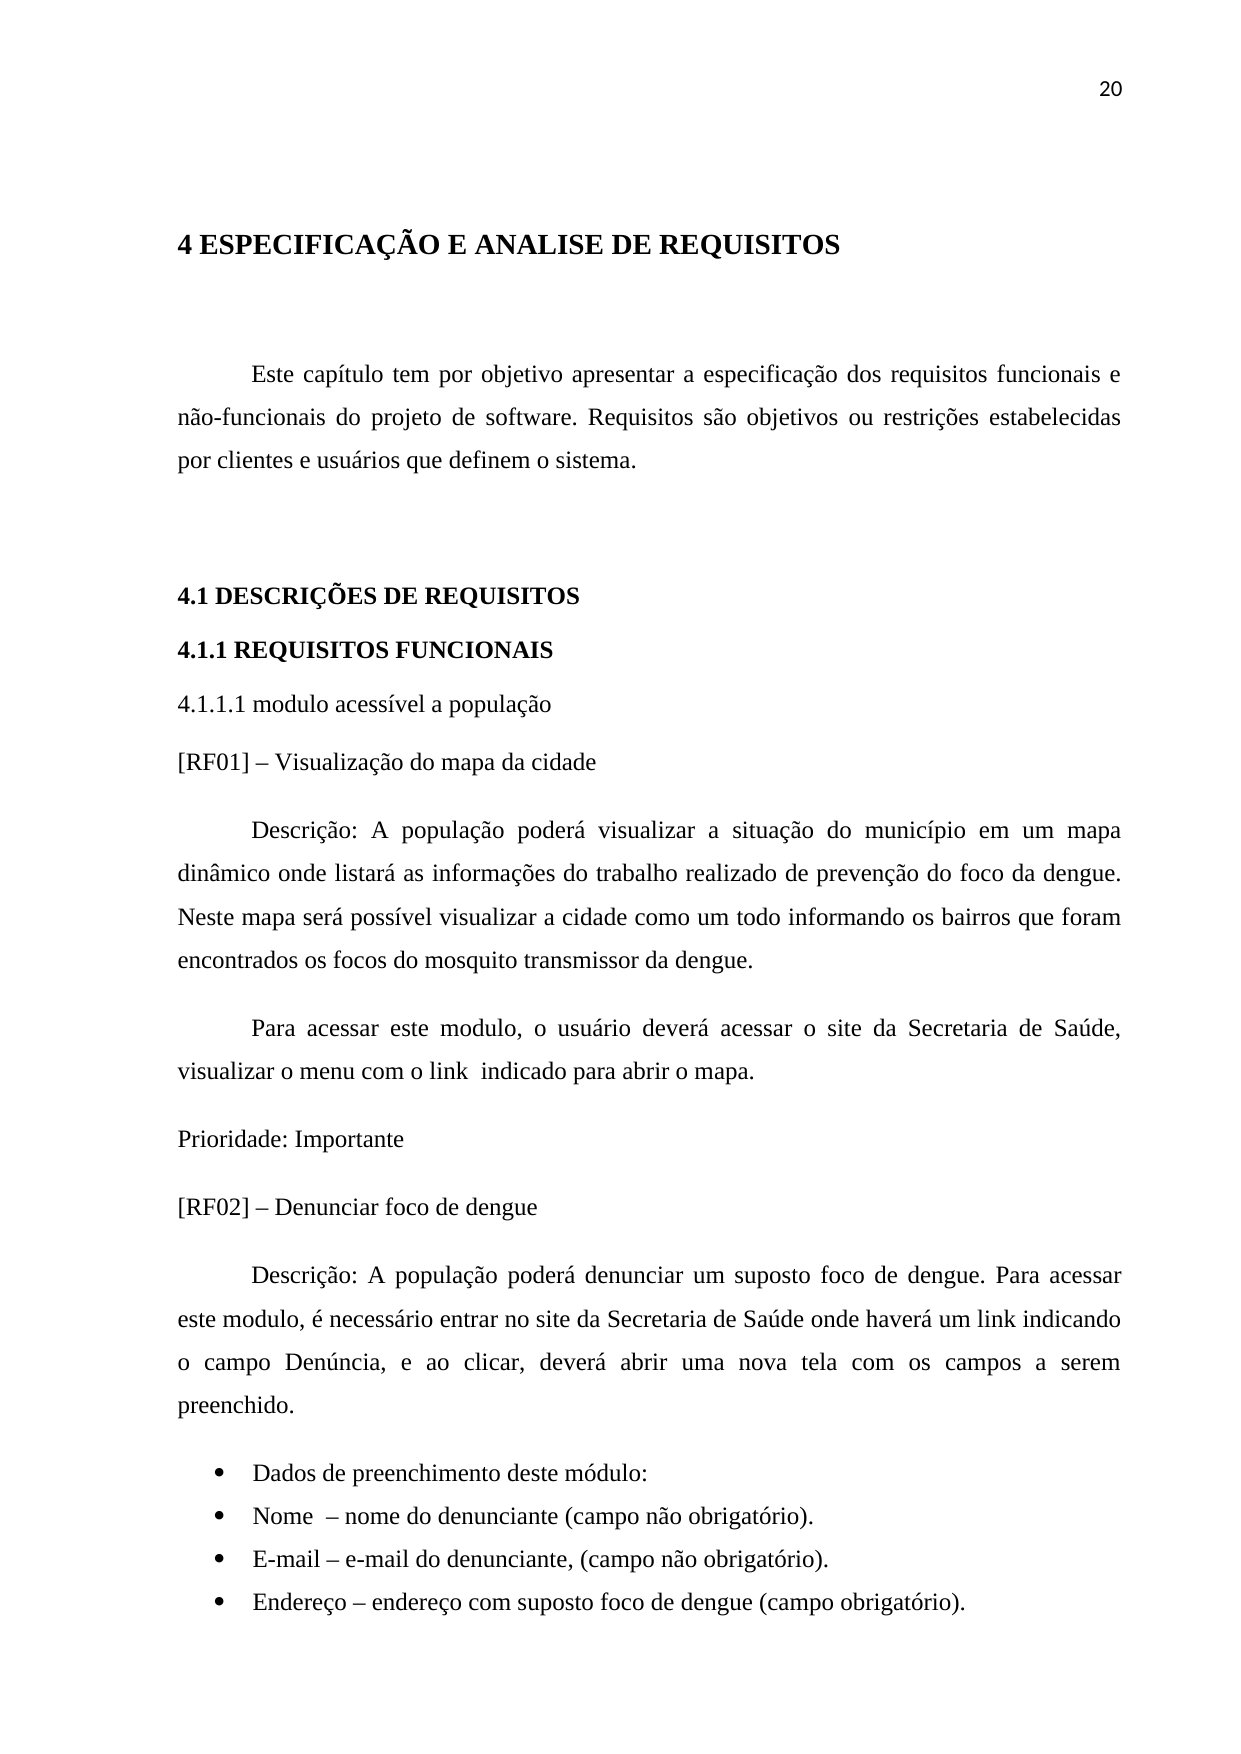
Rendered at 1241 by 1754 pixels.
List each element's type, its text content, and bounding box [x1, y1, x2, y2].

list Endereço – endereço com suposto foco de dengue (campo obrigatório). [215, 1587, 1122, 1616]
subtitle 4.1.1.1 modulo acessível a população [177, 689, 1122, 718]
text Prioridade: Importante [177, 1124, 1122, 1153]
subtitle 4.1 DESCRIÇÕES DE REQUISITOS [177, 581, 1122, 610]
subtitle 4.1.1 REQUISITOS FUNCIONAIS [177, 635, 1122, 664]
text Este capítulo tem por objetivo apresentar a especificação dos requisitos funcionais e não-funcionais do projeto de software. Requisitos são objetivos ou restrições estabelecidas por clientes e usuários que definem o sistema. [177, 359, 1122, 474]
text [RF01] – Visualização do mapa da cidade [177, 747, 1122, 776]
subtitle 4 ESPECIFICAÇÃO E ANALISE DE REQUISITOS [177, 227, 1122, 261]
text Descrição: A população poderá visualizar a situação do município em um mapa dinâmico onde listará as informações do trabalho realizado de prevenção do foco da dengue. Neste mapa será possível visualizar a cidade como um todo informando os bairros que foram encontrados os focos do mosquito transmissor da dengue. [177, 815, 1122, 974]
list Dados de preenchimento deste módulo: [215, 1458, 1122, 1487]
list Nome – nome do denunciante (campo não obrigatório). [215, 1501, 1122, 1530]
text Descrição: A população poderá denunciar um suposto foco de dengue. Para acessar este modulo, é necessário entrar no site da Secretaria de Saúde onde haverá um link indicando o campo Denúncia, e ao clicar, deverá abrir uma nova tela com os campos a serem preenchido. [177, 1261, 1122, 1419]
text Para acessar este modulo, o usuário deverá acessar o site da Secretaria de Saúde, visualizar o menu com o link indicado para abrir o mapa. [177, 1013, 1122, 1085]
text [RF02] – Denunciar foco de dengue [177, 1192, 1122, 1221]
list E-mail – e-mail do denunciante, (campo não obrigatório). [215, 1544, 1122, 1573]
